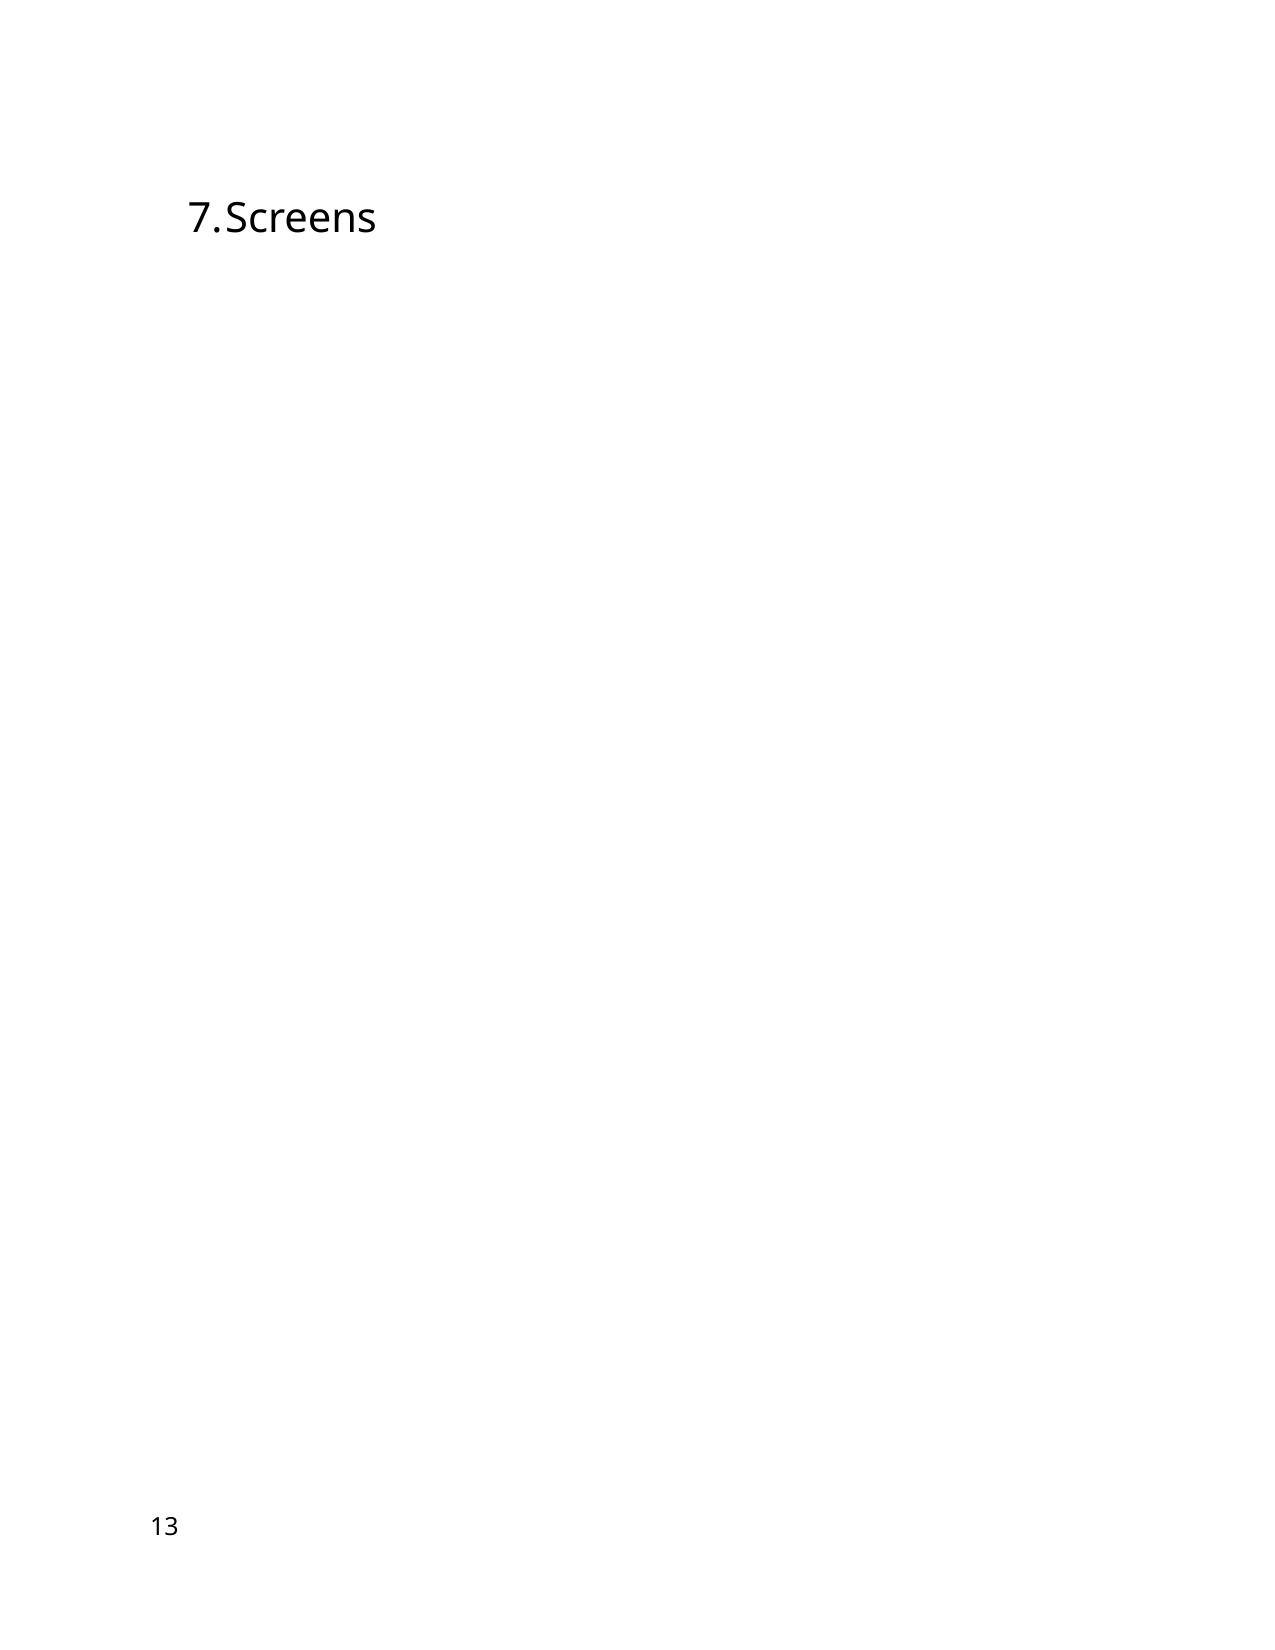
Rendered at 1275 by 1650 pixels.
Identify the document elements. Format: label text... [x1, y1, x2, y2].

subtitle Screens [187, 187, 1125, 244]
